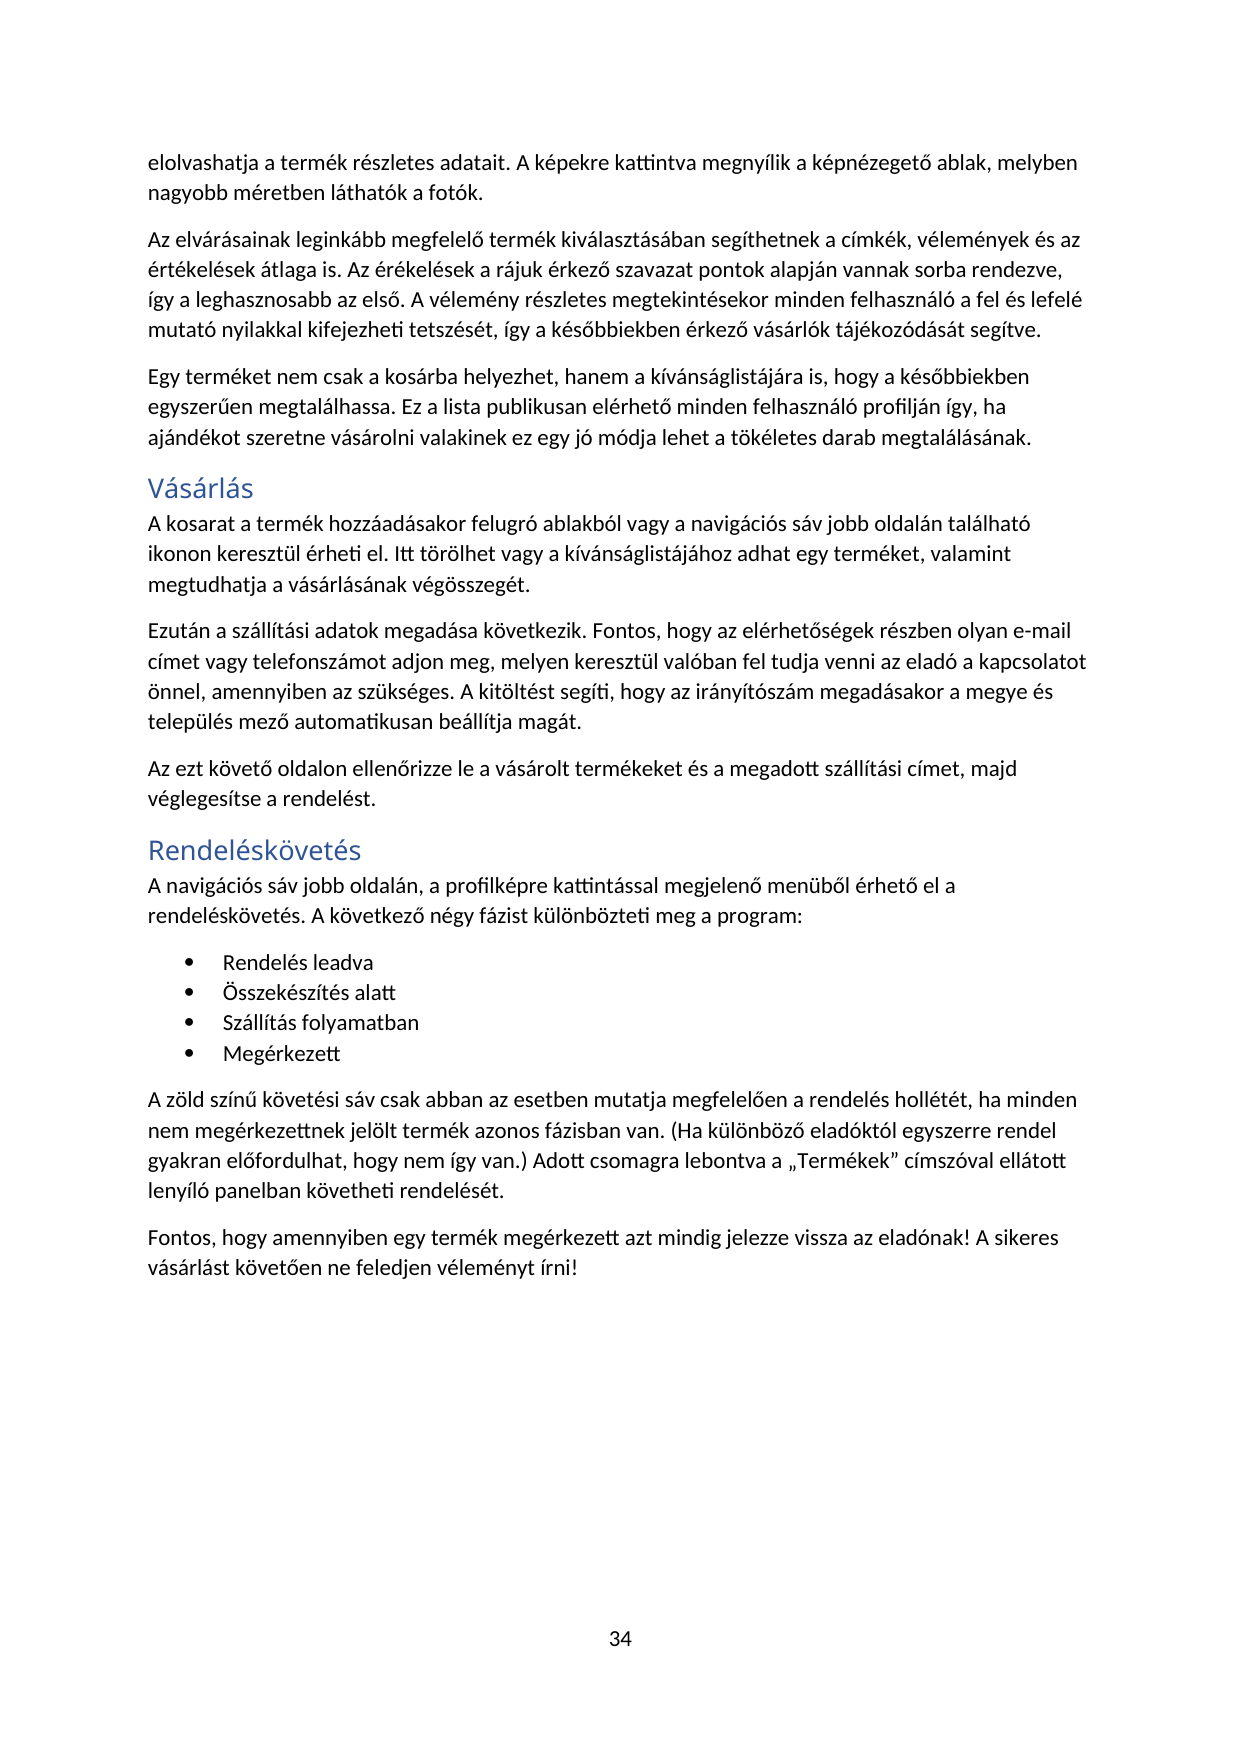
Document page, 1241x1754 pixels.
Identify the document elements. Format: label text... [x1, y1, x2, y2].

text A termék kártya bármely más részére vagy a „Részletek” gombra kattintva további információkat szerezhet az árucikkel kapcsolatban. Ha így dönt, a bal felső sarokban a „kenyérmorzsa” navigáción keresztül eléri az összes, illetve a választottal azonos kategóriába tartozó termékeket. Lejjebb elolvashatja a termék részletes adatait. A képekre kattintva megnyílik a képnézegető ablak, melyben nagyobb méretben láthatók a fotók. [148, 148, 1093, 206]
text A zöld színű követési sáv csak abban az esetben mutatja megfelelően a rendelés hollétét, ha minden nem megérkezettnek jelölt termék azonos fázisban van. (Ha különböző eladóktól egyszerre rendel gyakran előfordulhat, hogy nem így van.) Adott csomagra lebontva a „Termékek” címszóval ellátott lenyíló panelban követheti rendelését. [148, 1086, 1093, 1204]
text A kosarat a termék hozzáadásakor felugró ablakból vagy a navigációs sáv jobb oldalán található ikonon keresztül érheti el. Itt törölhet vagy a kívánságlistájához adhat egy terméket, valamint megtudhatja a vásárlásának végösszegét. [148, 509, 1093, 598]
text Egy terméket nem csak a kosárba helyezhet, hanem a kívánságlistájára is, hogy a későbbiekben egyszerűen megtalálhassa. Ez a lista publikusan elérhető minden felhasználó profilján így, ha ajándékot szeretne vásárolni valakinek ez egy jó módja lehet a tökéletes darab megtalálásának. [148, 362, 1093, 451]
list Megérkezett [185, 1039, 1093, 1067]
subtitle Vásárlás [148, 469, 1093, 506]
list Összekészítés alatt [185, 978, 1093, 1006]
list Szállítás folyamatban [185, 1008, 1093, 1036]
text A navigációs sáv jobb oldalán, a profilképre kattintással megjelenő menüből érhető el a rendeléskövetés. A következő négy fázist különbözteti meg a program: [148, 871, 1093, 929]
text Fontos, hogy amennyiben egy termék megérkezett azt mindig jelezze vissza az eladónak! A sikeres vásárlást követően ne feledjen véleményt írni! [148, 1223, 1093, 1281]
list Rendelés leadva [185, 948, 1093, 976]
text Az elvárásainak leginkább megfelelő termék kiválasztásában segíthetnek a címkék, vélemények és az értékelések átlaga is. Az érékelések a rájuk érkező szavazat pontok alapján vannak sorba rendezve, így a leghasznosabb az első. A vélemény részletes megtekintésekor minden felhasználó a fel és lefelé mutató nyilakkal kifejezheti tetszését, így a későbbiekben érkező vásárlók tájékozódását segítve. [148, 225, 1093, 343]
text Ezután a szállítási adatok megadása következik. Fontos, hogy az elérhetőségek részben olyan e-mail címet vagy telefonszámot adjon meg, melyen keresztül valóban fel tudja venni az eladó a kapcsolatot önnel, amennyiben az szükséges. A kitöltést segíti, hogy az irányítószám megadásakor a megye és település mező automatikusan beállítja magát. [148, 617, 1093, 735]
subtitle Rendeléskövetés [148, 831, 1093, 868]
text Az ezt követő oldalon ellenőrizze le a vásárolt termékeket és a megadott szállítási címet, majd véglegesítse a rendelést. [148, 754, 1093, 812]
